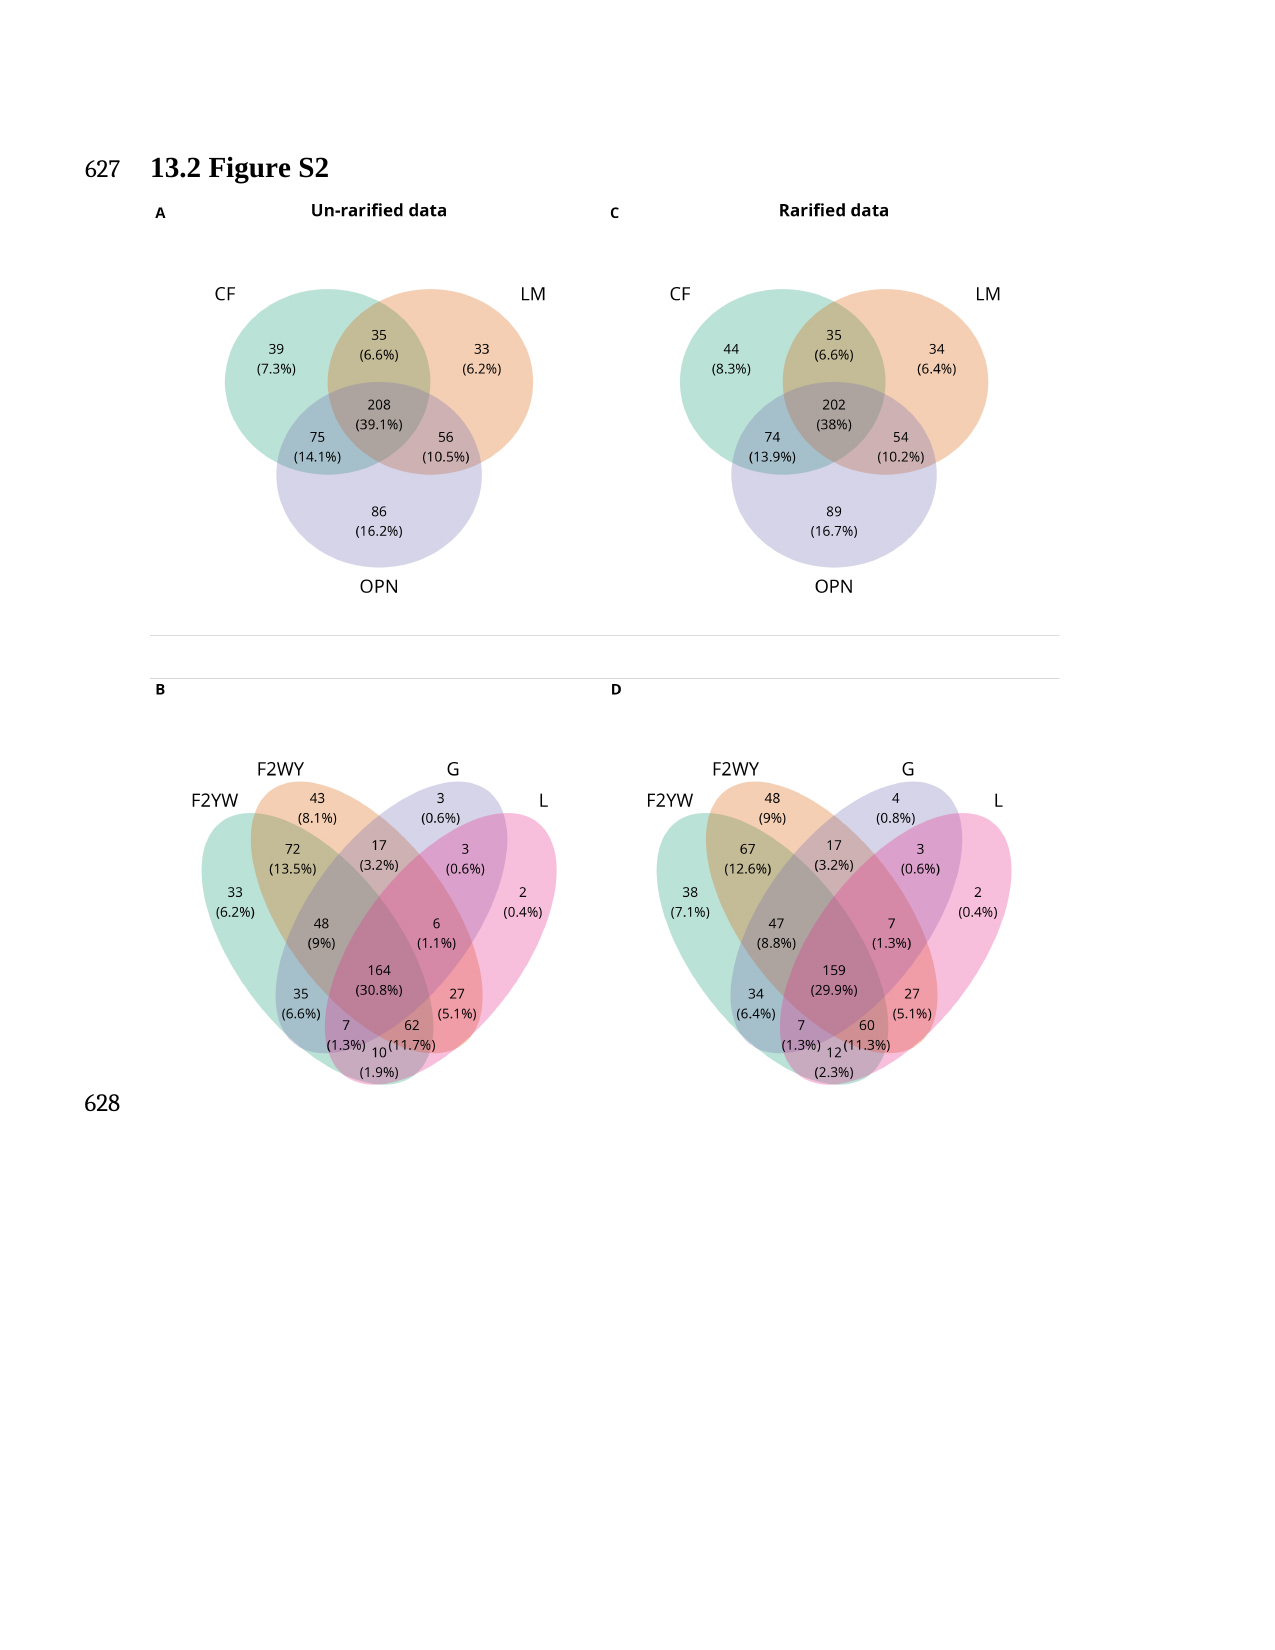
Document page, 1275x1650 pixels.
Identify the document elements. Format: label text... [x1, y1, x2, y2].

picture [150, 202, 1060, 1112]
subtitle 13.2 Figure S2 [150, 150, 1125, 183]
